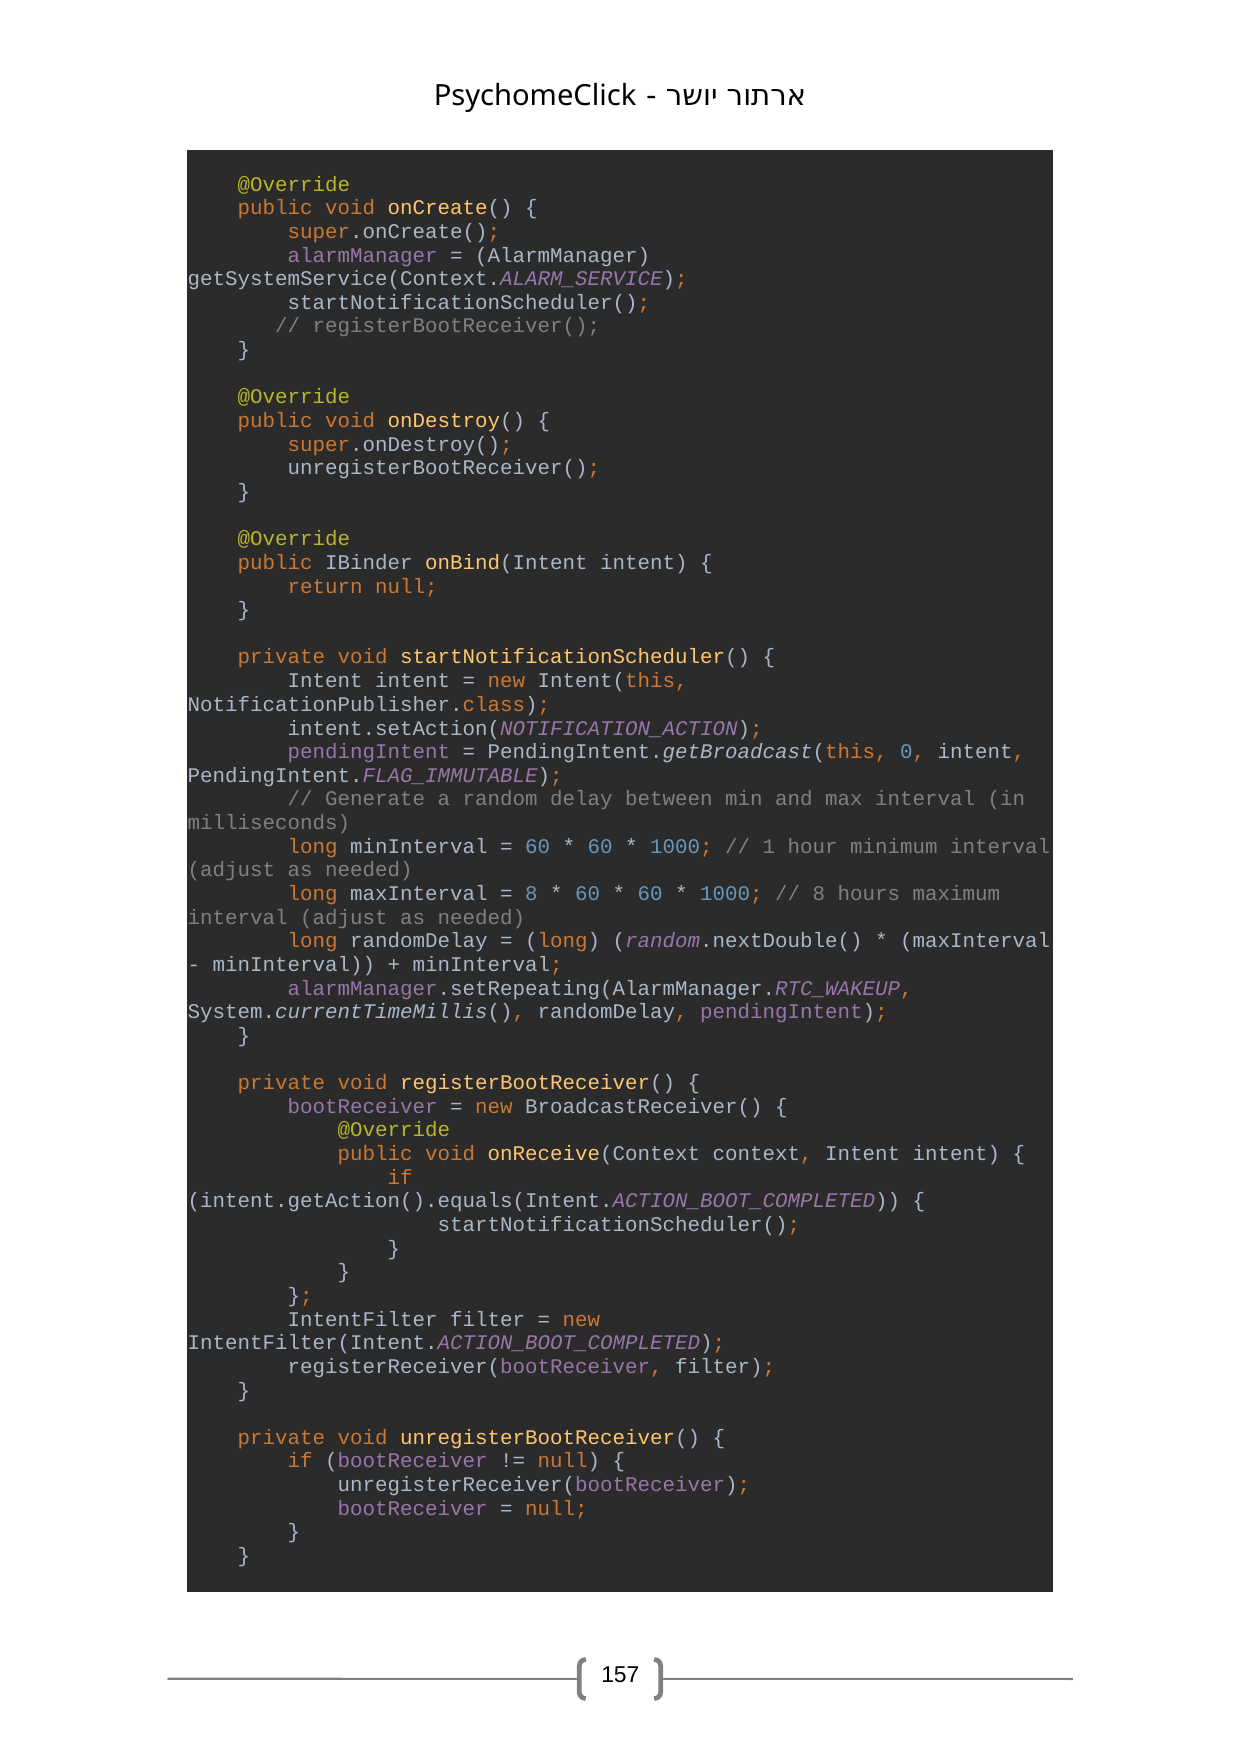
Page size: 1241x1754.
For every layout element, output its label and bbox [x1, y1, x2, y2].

text [187, 150, 1053, 1592]
